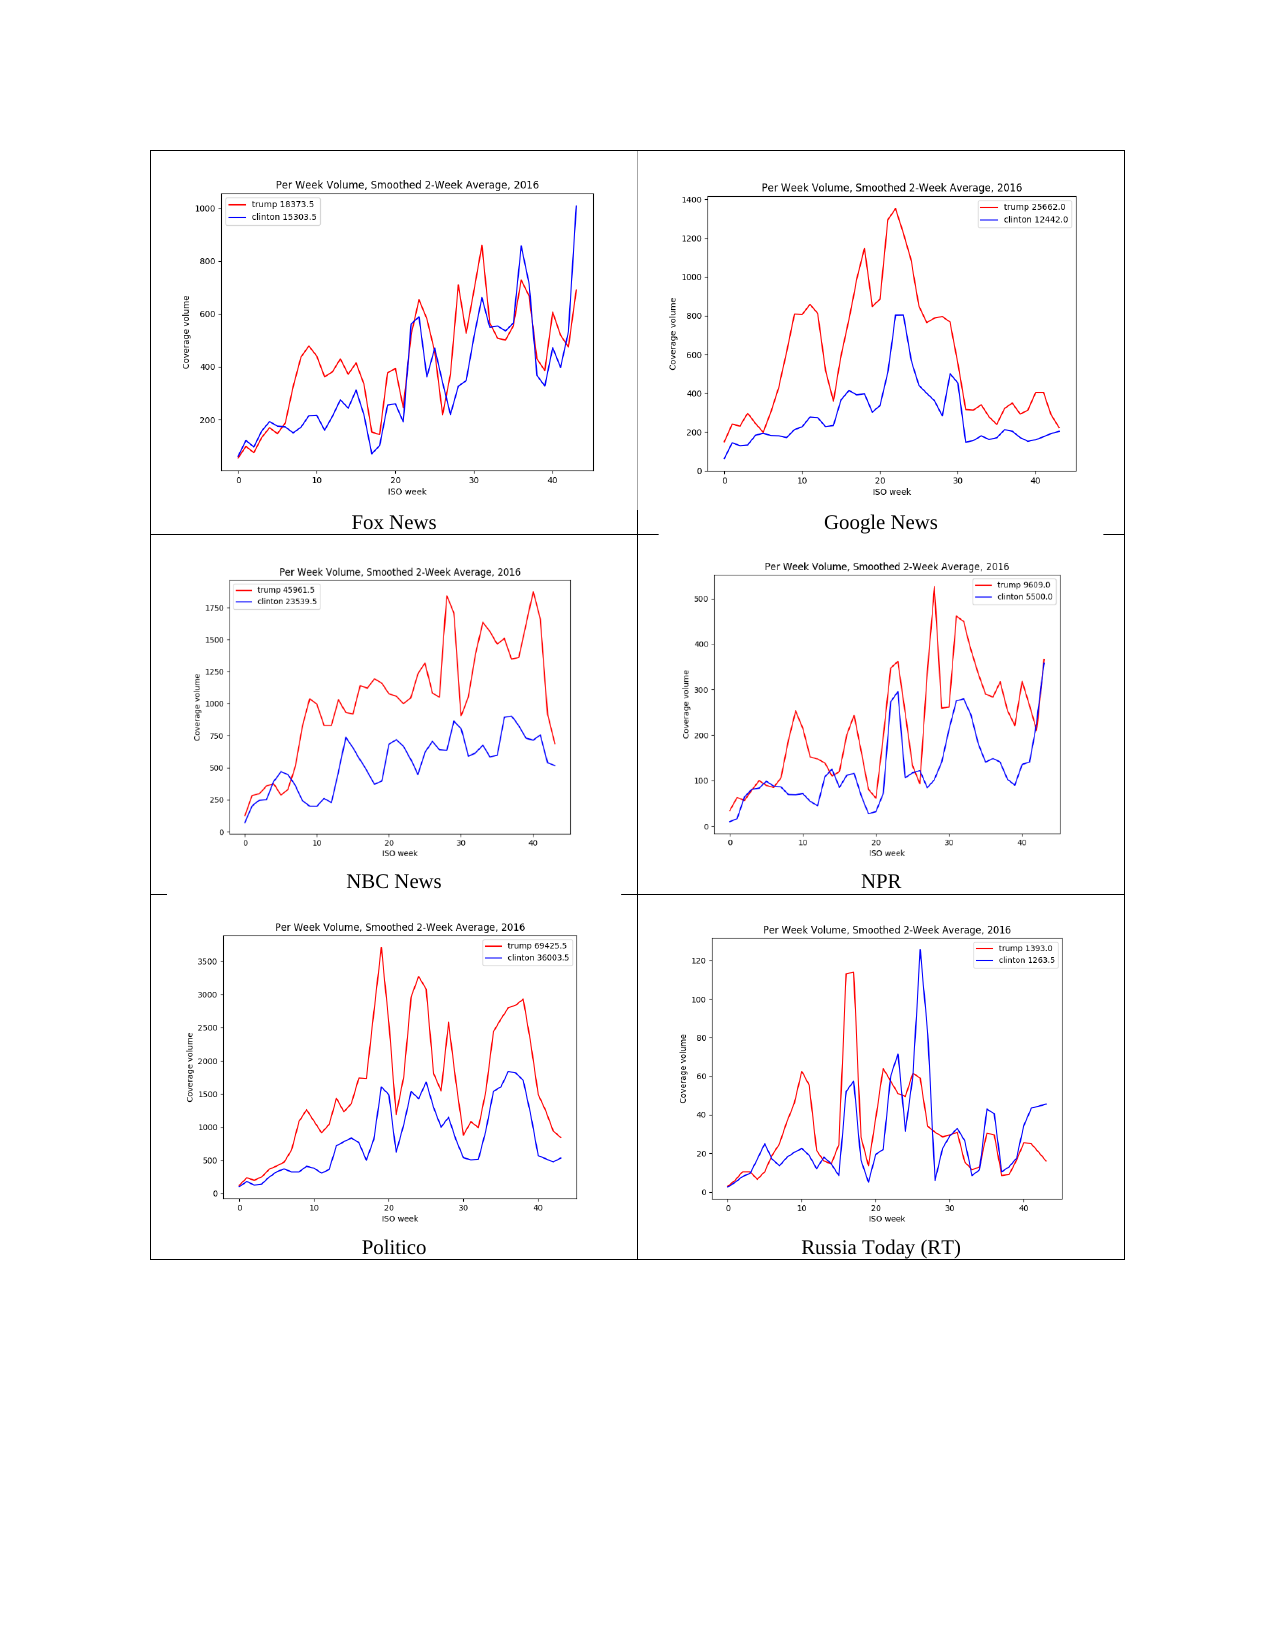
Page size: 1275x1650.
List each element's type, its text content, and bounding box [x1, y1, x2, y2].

table_cell Russia Today (RT) [638, 895, 1124, 1259]
picture [648, 154, 1123, 510]
table_cell Google News [638, 151, 1124, 534]
picture [655, 897, 1107, 1236]
picture [161, 151, 638, 510]
table_cell Politico [151, 895, 637, 1259]
picture [167, 894, 622, 1236]
table_cell NBC News [151, 535, 637, 893]
picture [174, 540, 614, 870]
picture [658, 534, 1104, 870]
table_cell NPR [638, 535, 1124, 893]
table_cell Fox News [151, 151, 637, 534]
